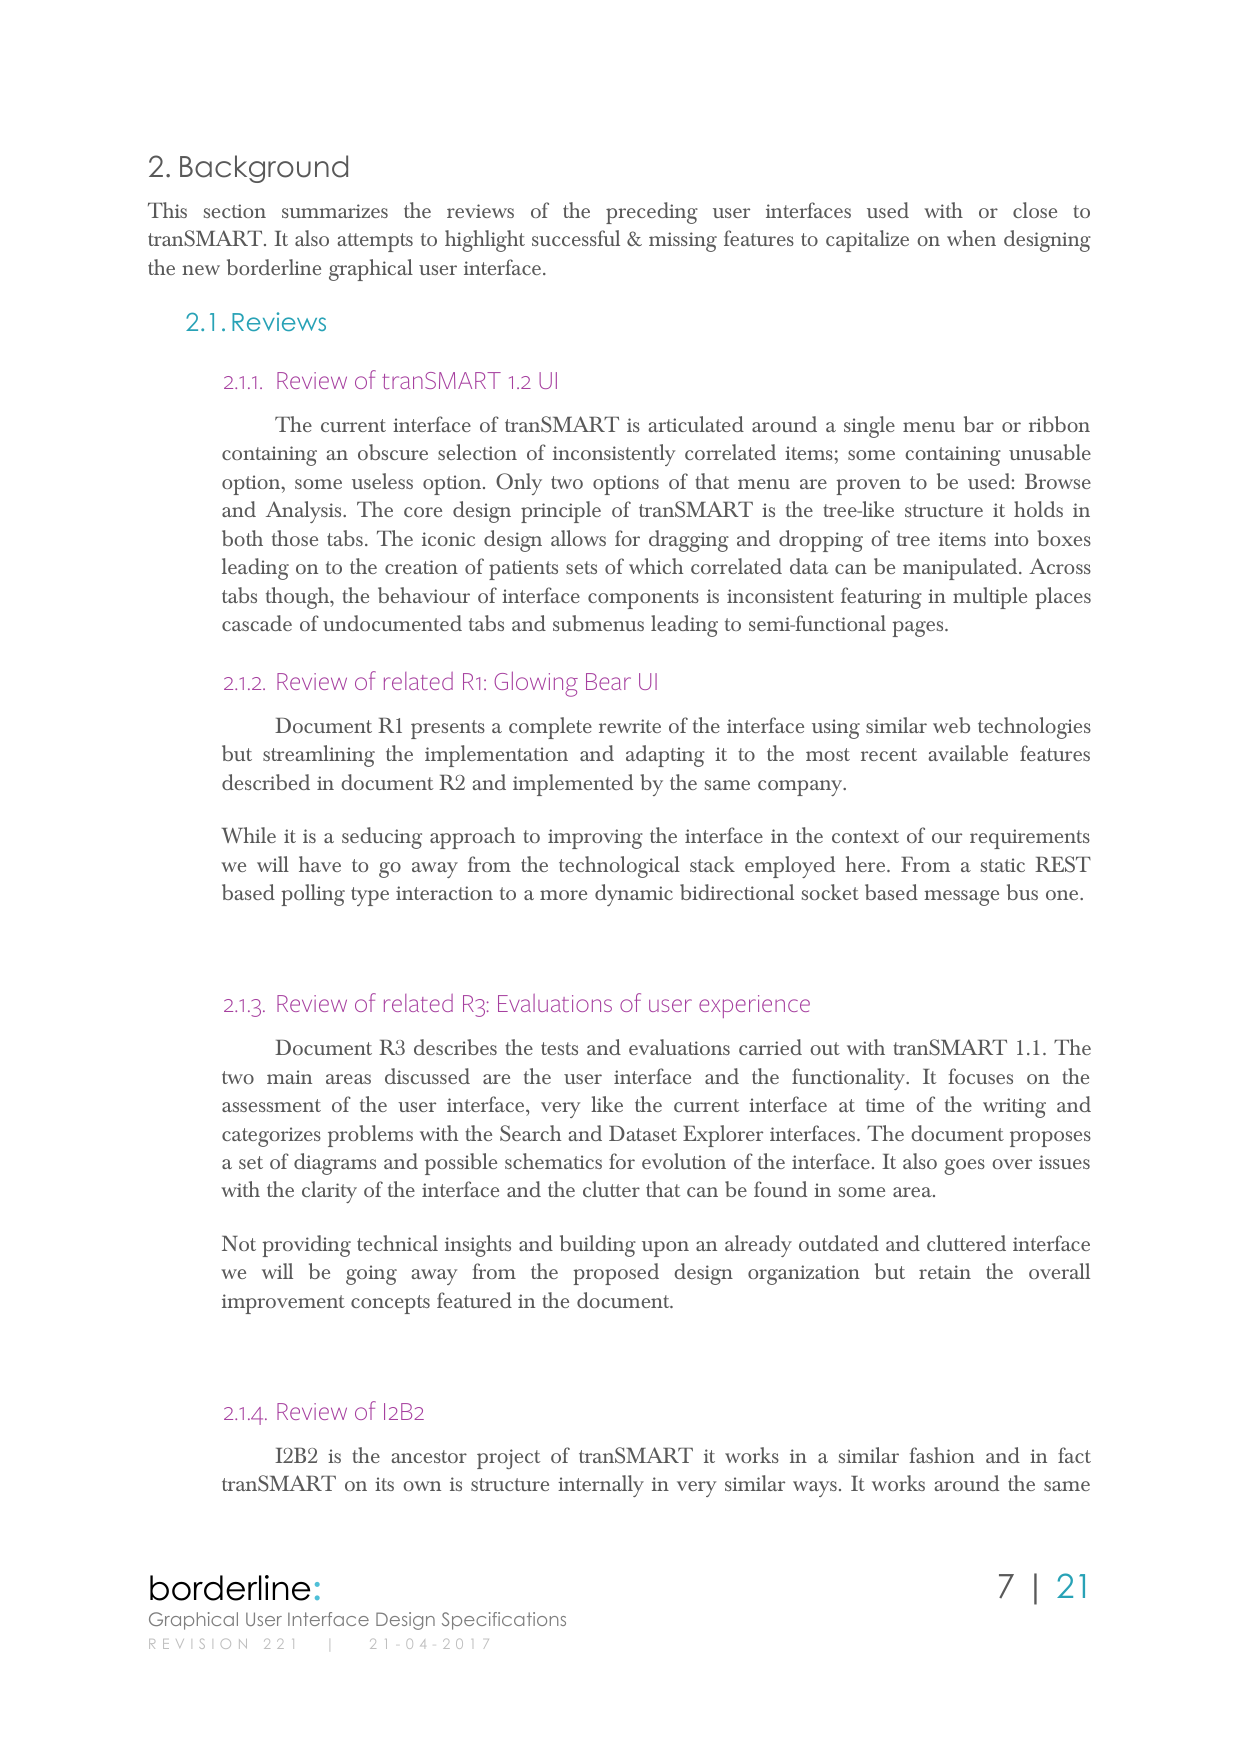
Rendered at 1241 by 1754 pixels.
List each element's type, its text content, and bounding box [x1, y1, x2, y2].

text Not providing technical insights and building upon an already outdated and cluttered interface we will be going away from the proposed design organization but retain the overall improvement concepts featured in the document. [221, 1229, 1093, 1314]
subtitle Review of tranSMART 1.2 UI [223, 362, 1093, 398]
text Document R1 presents a complete rewrite of the interface using similar web technologies but streamlining the implementation and adapting it to the most recent available features described in document R2 and implemented by the same company. [221, 711, 1093, 796]
text The current interface of tranSMART is articulated around a single menu bar or ribbon containing an obscure selection of inconsistently correlated items; some containing unusable option, some useless option. Only two options of that menu are proven to be used: Browse and Analysis. The core design principle of tranSMART is the tree-like structure it holds in both those tabs. The iconic design allows for dragging and dropping of tree items into boxes leading on to the creation of patients sets of which correlated data can be manipulated. Across tabs though, the behaviour of interface components is inconsistent featuring in multiple places cascade of undocumented tabs and submenus leading to semi-functional pages. [221, 410, 1093, 638]
text Document R3 describes the tests and evaluations carried out with tranSMART 1.1. The two main areas discussed are the user interface and the functionality. It focuses on the assessment of the user interface, very like the current interface at time of the writing and categorizes problems with the Search and Dataset Explorer interfaces. The document proposes a set of diagrams and possible schematics for evolution of the interface. It also goes over issues with the clarity of the interface and the clutter that can be found in some area. [221, 1033, 1093, 1204]
text While it is a seducing approach to improving the interface in the context of our requirements we will have to go away from the technological stack employed here. From a static REST based polling type interaction to a more dynamic bidirectional socket based message bus one. [221, 821, 1093, 907]
subtitle Review of related R1: Glowing Bear UI [223, 663, 1093, 698]
subtitle Review of related R3: Evaluations of user experience [223, 985, 1093, 1021]
subtitle Reviews [185, 306, 1093, 337]
subtitle Background [148, 148, 1093, 183]
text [221, 1441, 1093, 1498]
text This section summarizes the reviews of the preceding user interfaces used with or close to tranSMART. It also attempts to highlight successful & missing features to capitalize on when designing the new borderline graphical user interface. [148, 196, 1093, 281]
subtitle Review of I2B2 [223, 1393, 1093, 1429]
